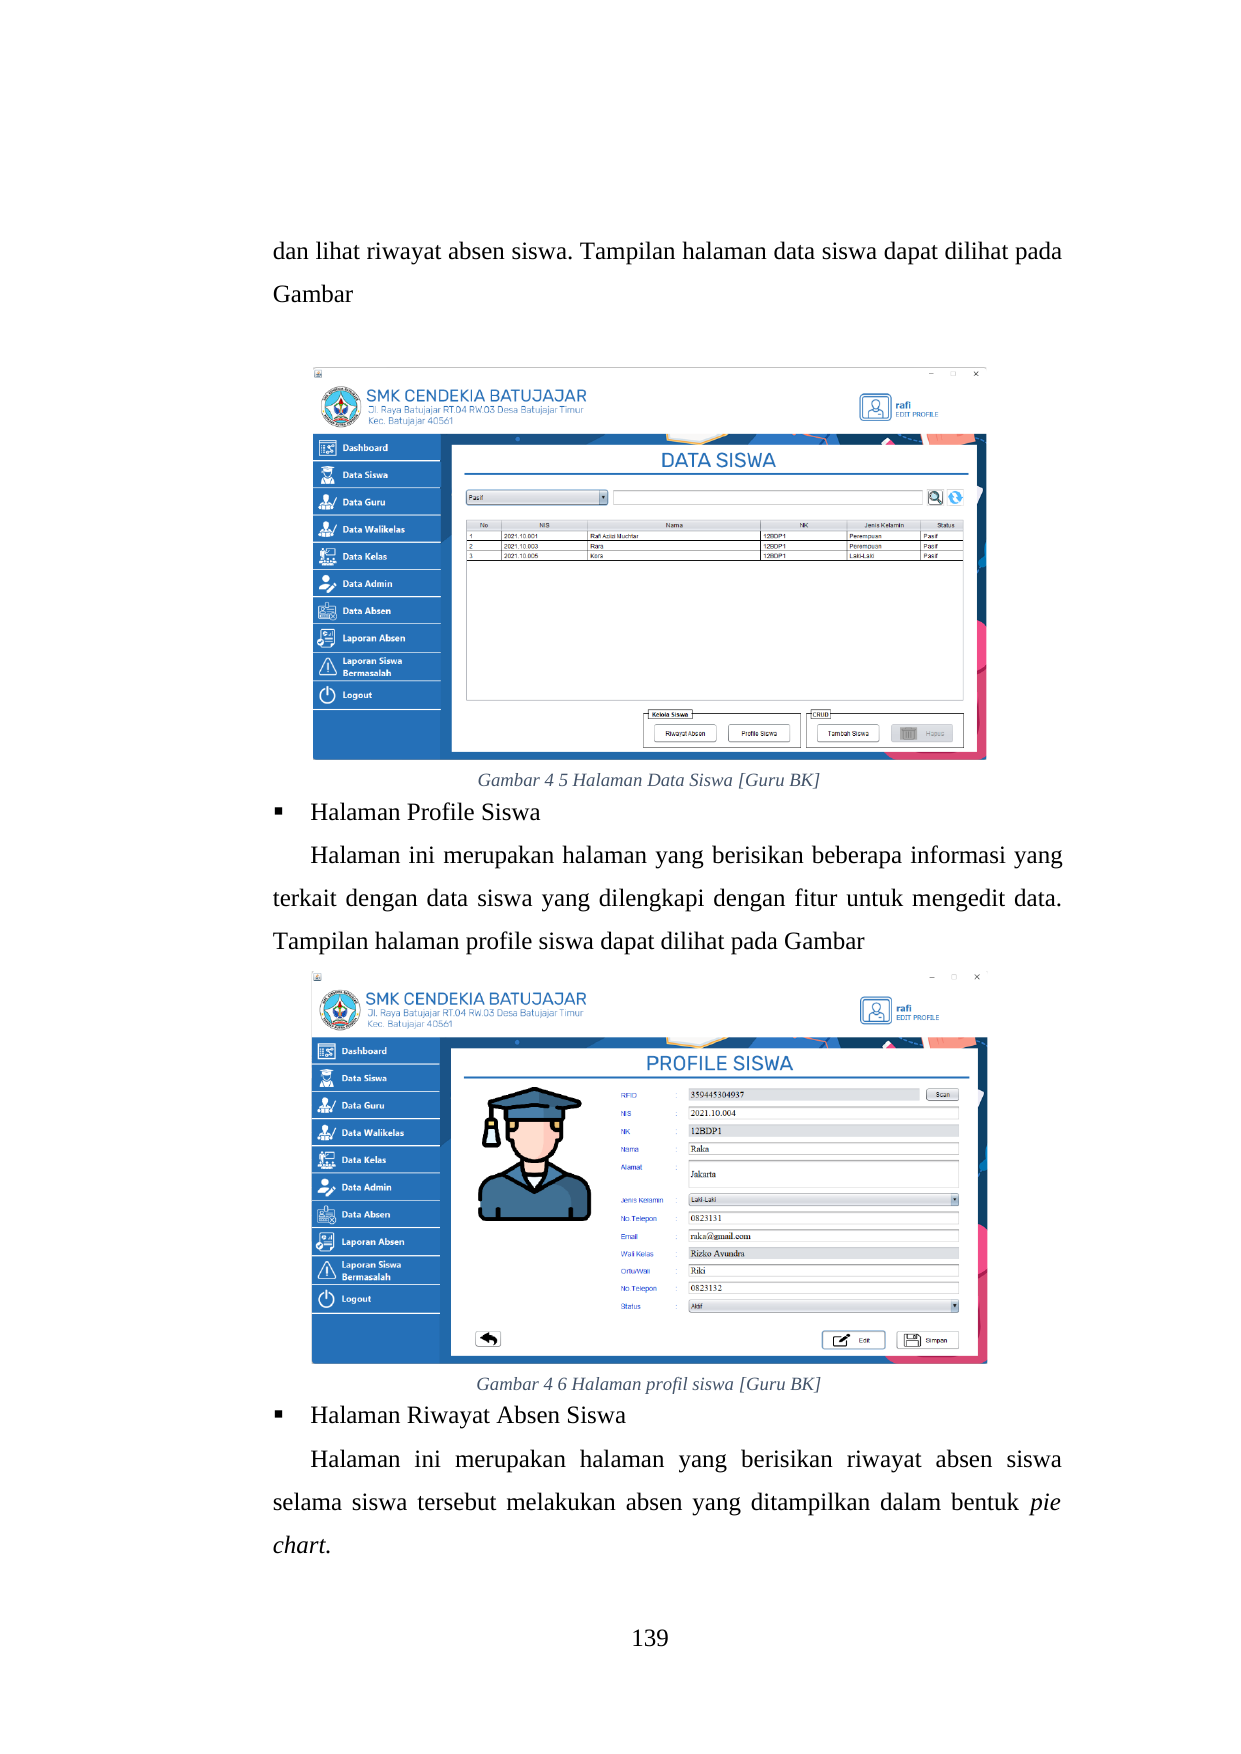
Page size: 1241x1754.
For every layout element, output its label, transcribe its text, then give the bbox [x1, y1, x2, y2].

text Halaman ini merupakan halaman yang berisikan riwayat absen siswa selama siswa tersebut melakukan absen yang ditampilkan dalam bentuk pie chart. [273, 1444, 1063, 1559]
list Halaman Profile Siswa [273, 797, 1063, 826]
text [273, 236, 1063, 308]
picture [313, 367, 987, 760]
picture [311, 971, 988, 1364]
text Halaman ini merupakan halaman yang berisikan beberapa informasi yang terkait dengan data siswa yang dilengkapi dengan fitur untuk mengedit data. Tampilan halaman profile siswa dapat dilihat pada Gambar [273, 840, 1063, 955]
list Halaman Riwayat Absen Siswa [273, 1401, 1063, 1429]
